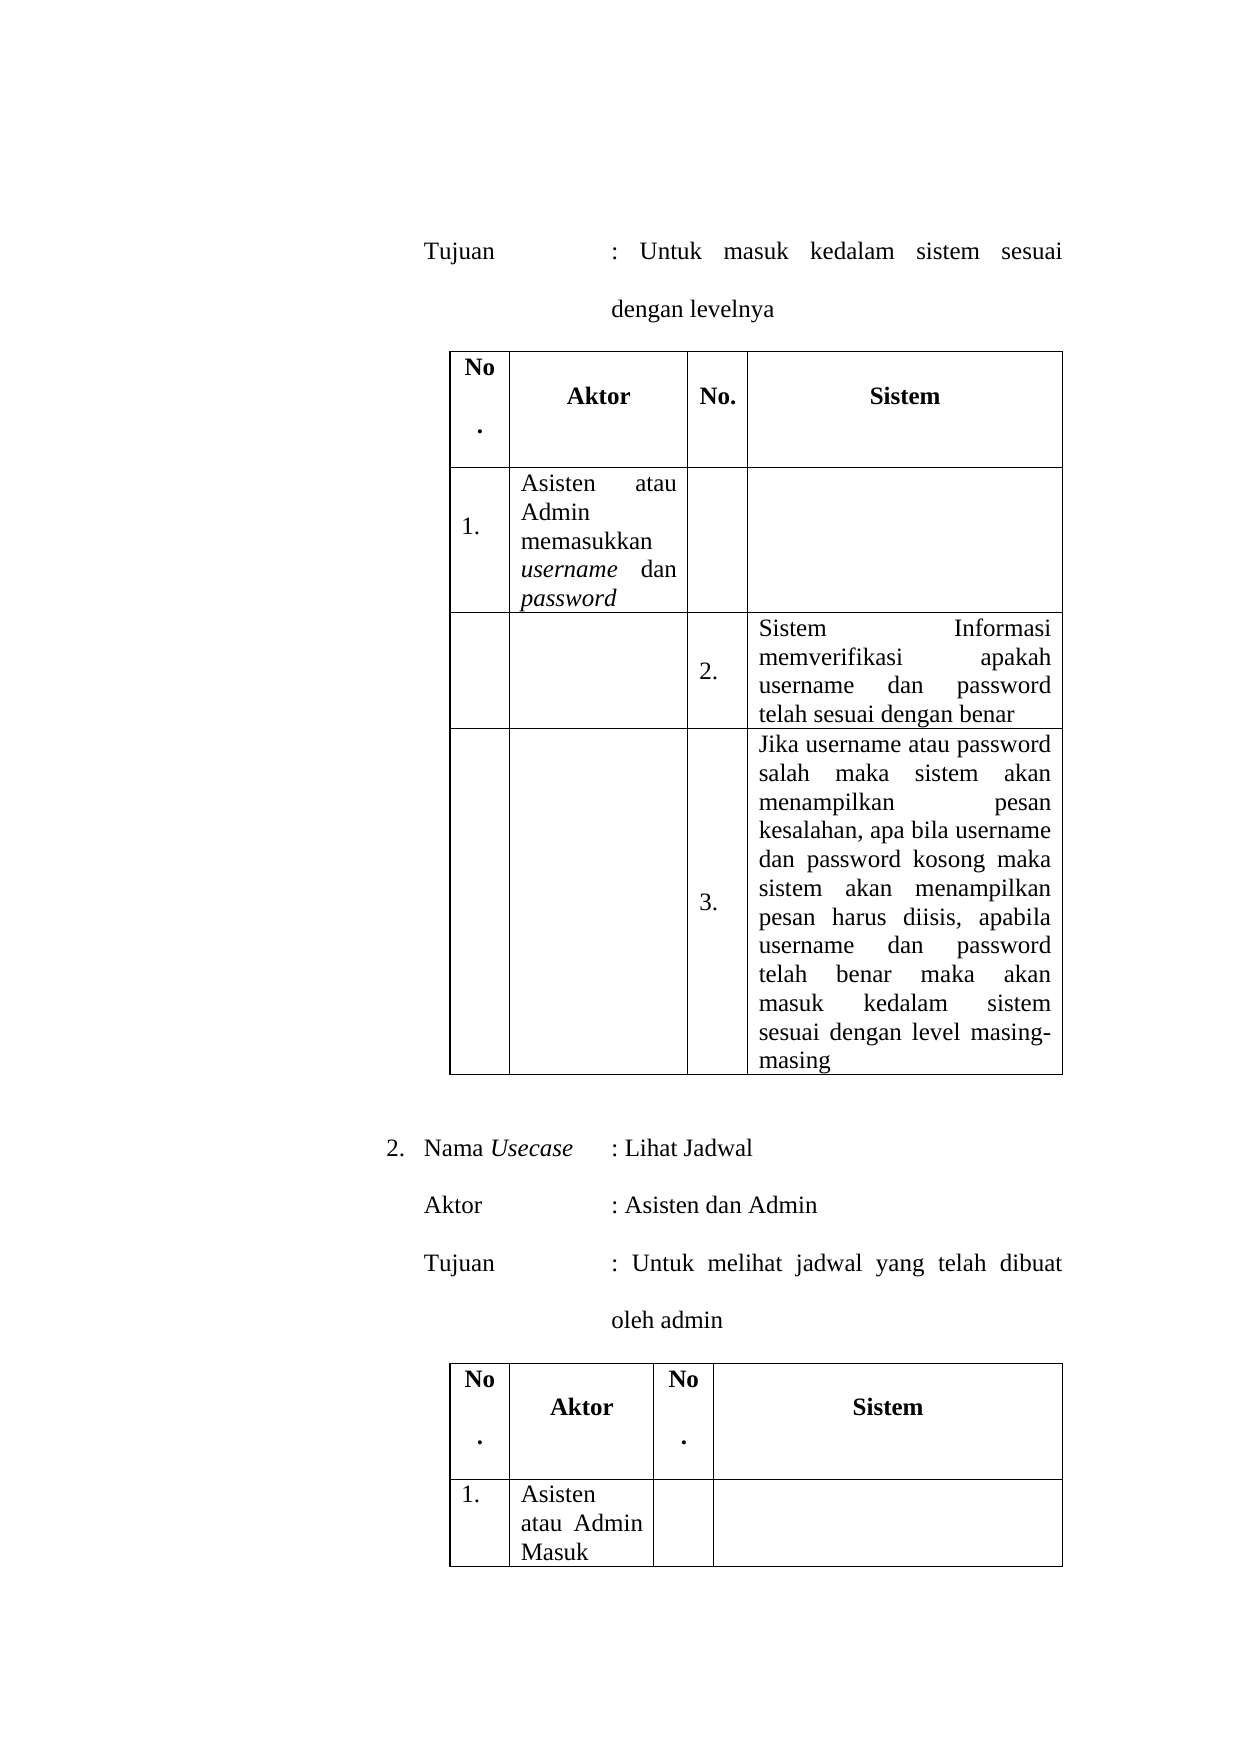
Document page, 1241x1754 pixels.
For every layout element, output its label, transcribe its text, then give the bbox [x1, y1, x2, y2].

table_cell [510, 729, 687, 1074]
table_header No. [654, 1364, 713, 1478]
table_header Aktor [510, 1364, 653, 1478]
table_header No. [688, 352, 747, 467]
table_cell [654, 1480, 713, 1566]
table_cell 1. [451, 1480, 509, 1566]
table_cell Sistem Informasi memverifikasi apakah username dan password telah sesuai dengan benar [748, 613, 1062, 728]
table_cell [451, 613, 509, 728]
table_cell Jika username atau password salah maka sistem akan menampilkan pesan kesalahan, apa bila username dan password kosong maka sistem akan menampilkan pesan harus diisis, apabila username dan password telah benar maka akan masuk kedalam sistem sesuai dengan level masing-masing [748, 729, 1062, 1074]
table_cell 3. [688, 729, 747, 1074]
table_cell 1. [451, 468, 509, 612]
list Tujuan : Untuk melihat jadwal yang telah dibuat oleh admin [424, 1248, 1063, 1334]
list Nama Usecase : Lihat Jadwal [386, 1133, 1063, 1161]
table_cell [688, 468, 747, 612]
table_cell [714, 1480, 1062, 1566]
list Tujuan : Untuk masuk kedalam sistem sesuai dengan levelnya [424, 236, 1063, 322]
table_cell Asisten atau Admin memasukkan username dan password [510, 468, 687, 612]
table_header Aktor [510, 352, 687, 467]
table_header Sistem [714, 1364, 1062, 1478]
table_header No. [451, 352, 509, 467]
table_cell [510, 613, 687, 728]
table_cell [451, 729, 509, 1074]
table_header No. [451, 1364, 509, 1478]
table_cell 2. [688, 613, 747, 728]
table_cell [510, 1480, 653, 1566]
list Aktor : Asisten dan Admin [424, 1190, 1063, 1219]
table_header Sistem [748, 352, 1062, 467]
table_cell [748, 468, 1062, 612]
